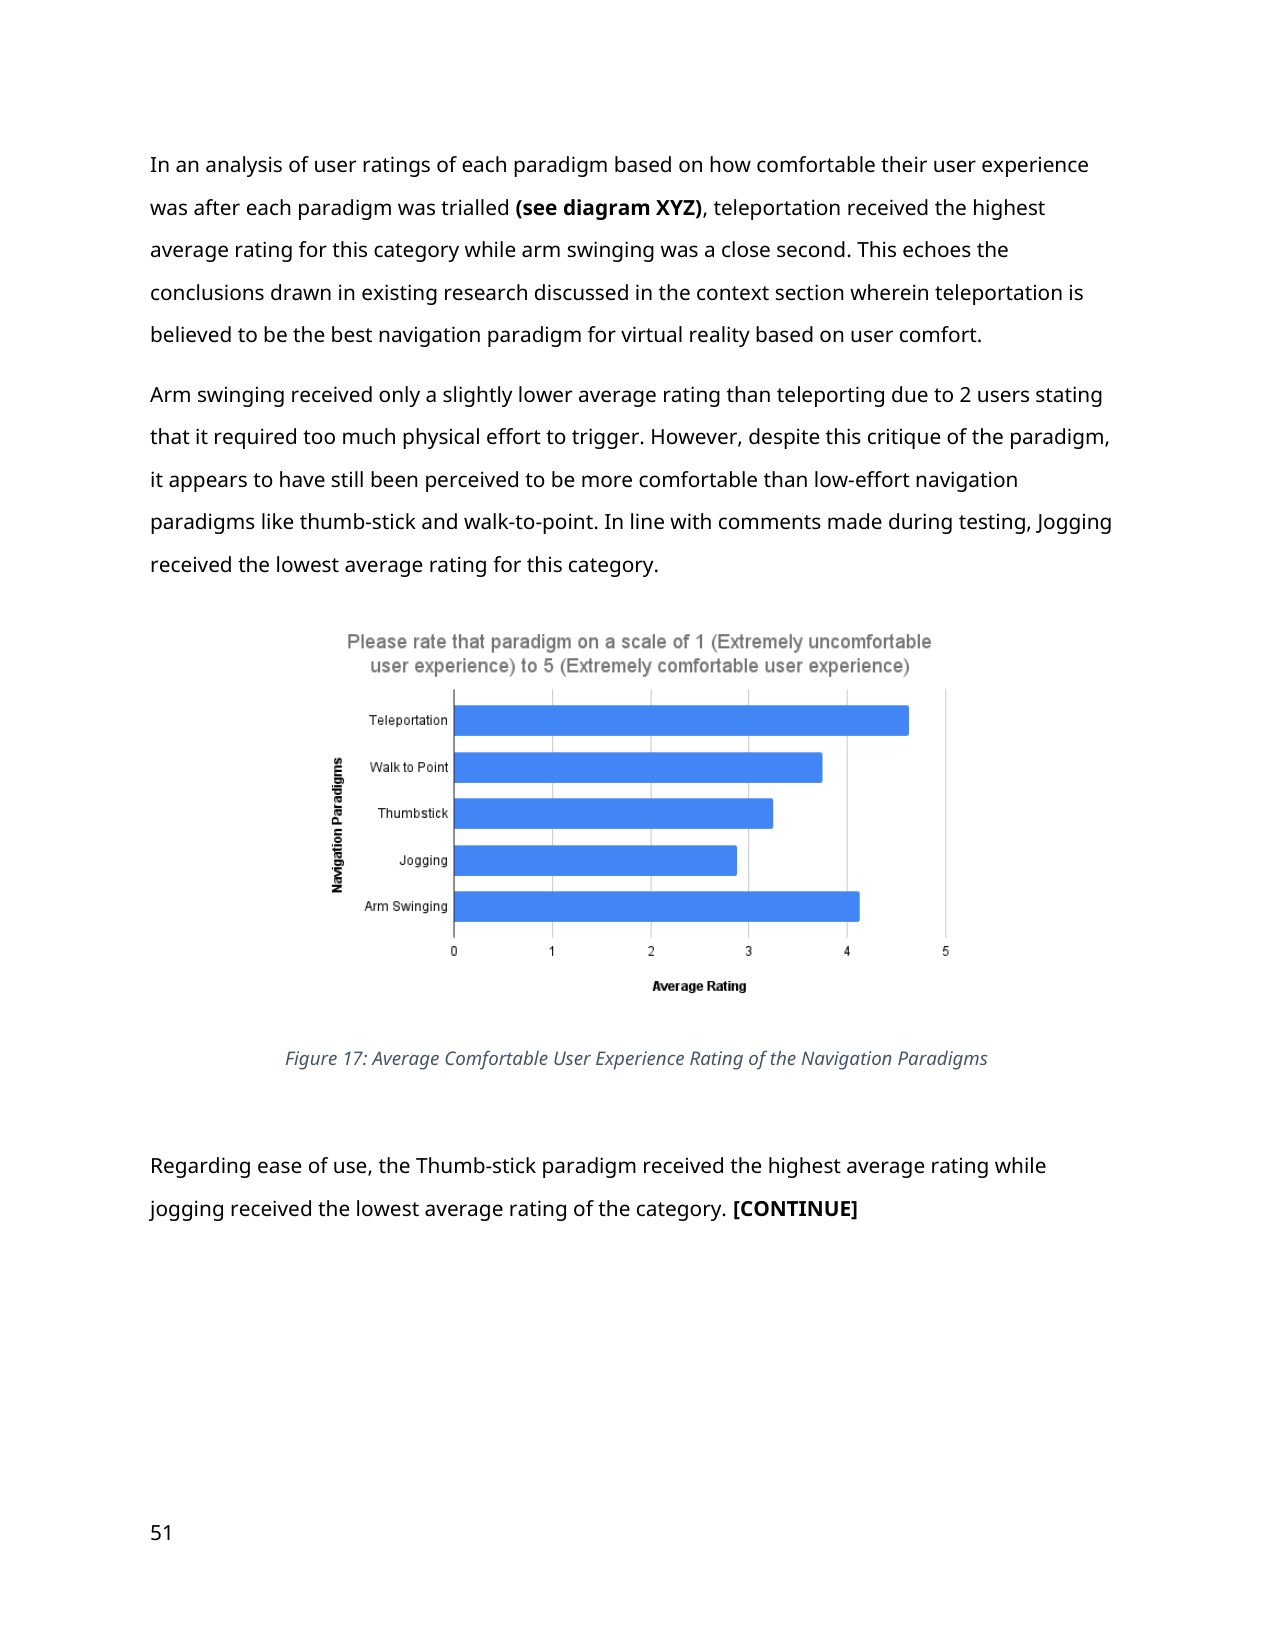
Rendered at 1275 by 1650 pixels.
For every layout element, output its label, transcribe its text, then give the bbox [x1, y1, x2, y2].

text Arm swinging received only a slightly lower average rating than teleporting due to 2 users stating that it required too much physical effort to trigger. However, despite this critique of the paradigm, it appears to have still been perceived to be more comfortable than low-effort navigation paradigms like thumb-stick and walk-to-point. In line with comments made during testing, Jogging received the lowest average rating for this category. [150, 380, 1125, 578]
text In an analysis of user ratings of each paradigm based on how comfortable their user experience was after each paradigm was trialled (see diagram XYZ), teleportation received the highest average rating for this category while arm swinging was a close second. This echoes the conclusions drawn in existing research discussed in the context section wherein teleportation is believed to be the best navigation paradigm for virtual reality based on user comfort. [150, 150, 1125, 349]
text Regarding ease of use, the Thumb-stick paradigm received the highest average rating while jogging received the lowest average rating of the category. [CONTINUE] [150, 1151, 1125, 1222]
picture [309, 609, 966, 1015]
